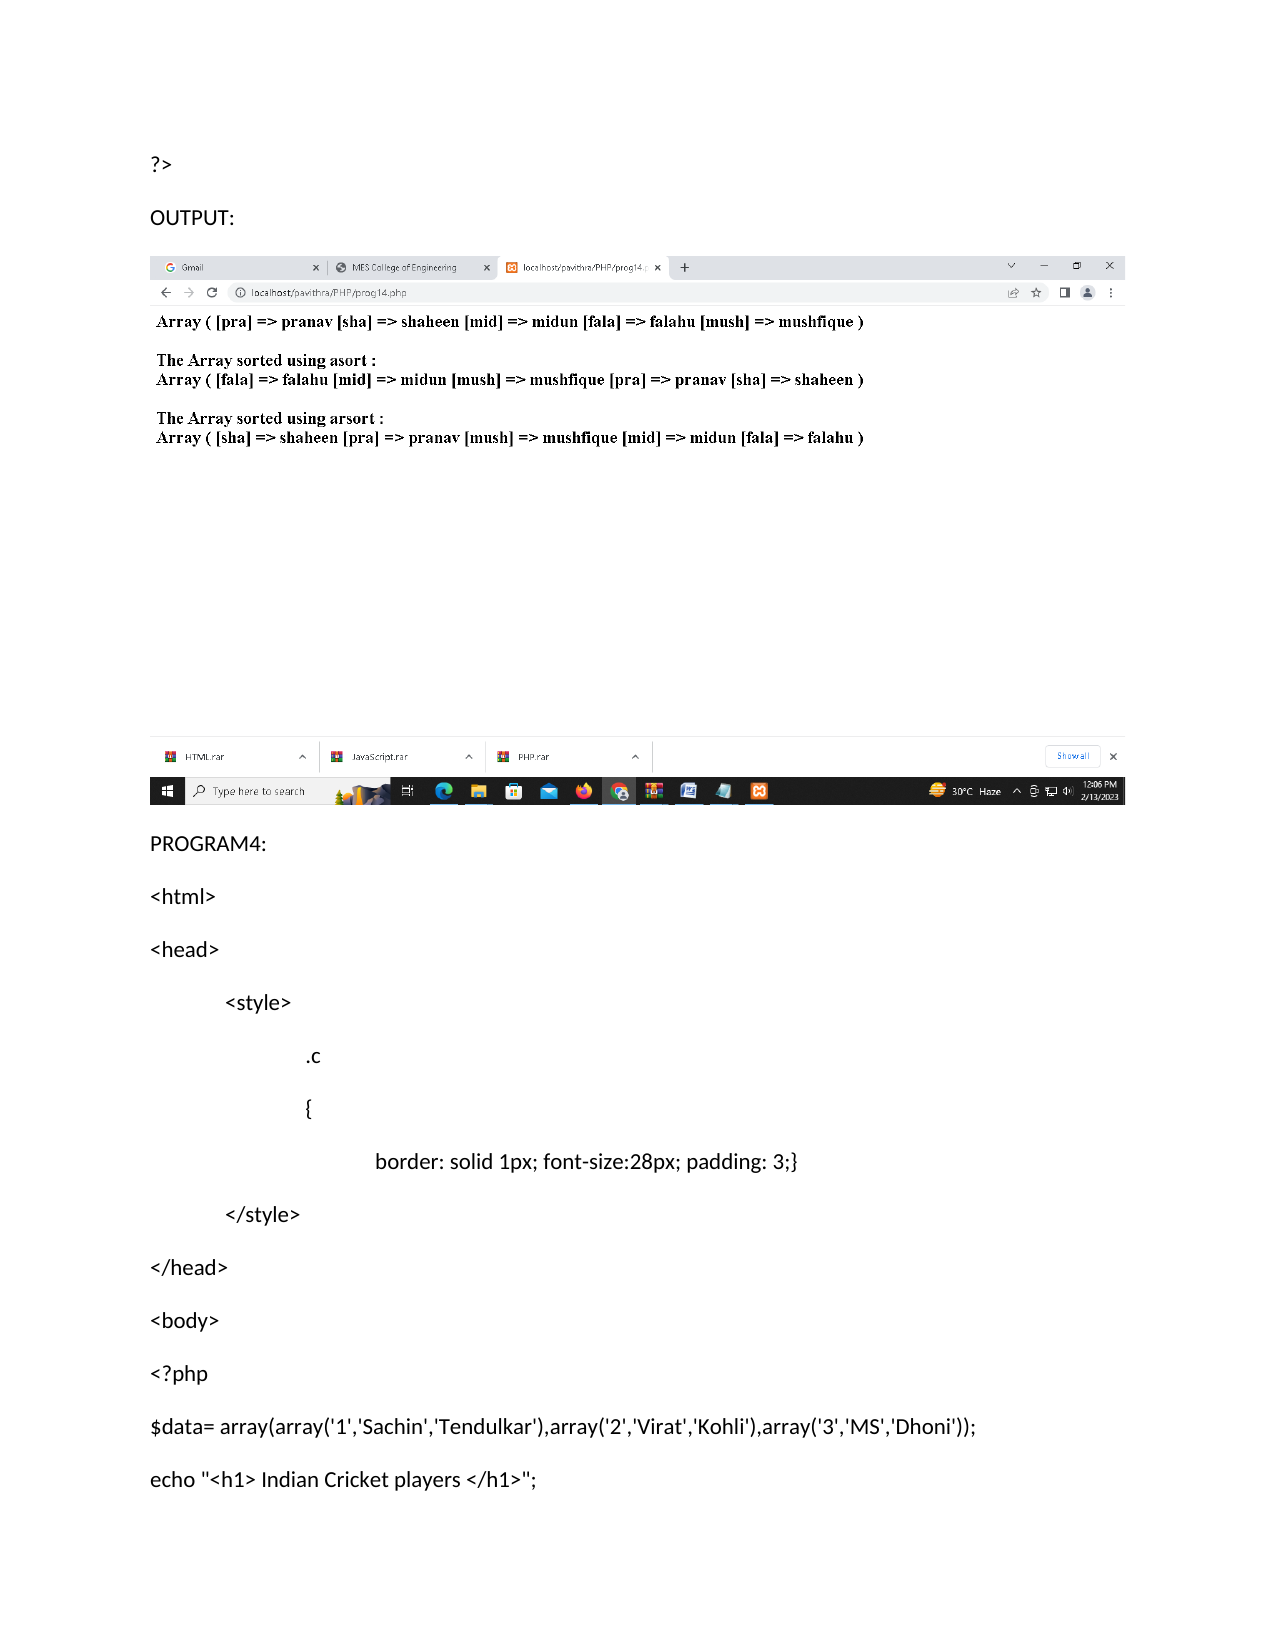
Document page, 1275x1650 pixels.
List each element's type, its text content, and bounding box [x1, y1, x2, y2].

text </style> [150, 1200, 1125, 1228]
picture [150, 256, 1125, 805]
text </head> [150, 1253, 1125, 1281]
text <head> [150, 935, 1125, 963]
text <?php [150, 1359, 1125, 1387]
text OUTPUT: [150, 203, 1125, 231]
text border: solid 1px; font-size:28px; padding: 3;} [150, 1147, 1125, 1175]
text ?> [150, 150, 1125, 178]
text .c [150, 1041, 1125, 1069]
text <html> [150, 882, 1125, 910]
text { [150, 1094, 1125, 1122]
text PROGRAM4: [150, 829, 1125, 857]
text <style> [150, 988, 1125, 1016]
text echo "<h1> Indian Cricket players </h1>"; [150, 1465, 1125, 1493]
text <body> [150, 1306, 1125, 1334]
text $data= array(array('1','Sachin','Tendulkar'),array('2','Virat','Kohli'),array('3','MS','Dhoni')); [150, 1412, 1125, 1440]
